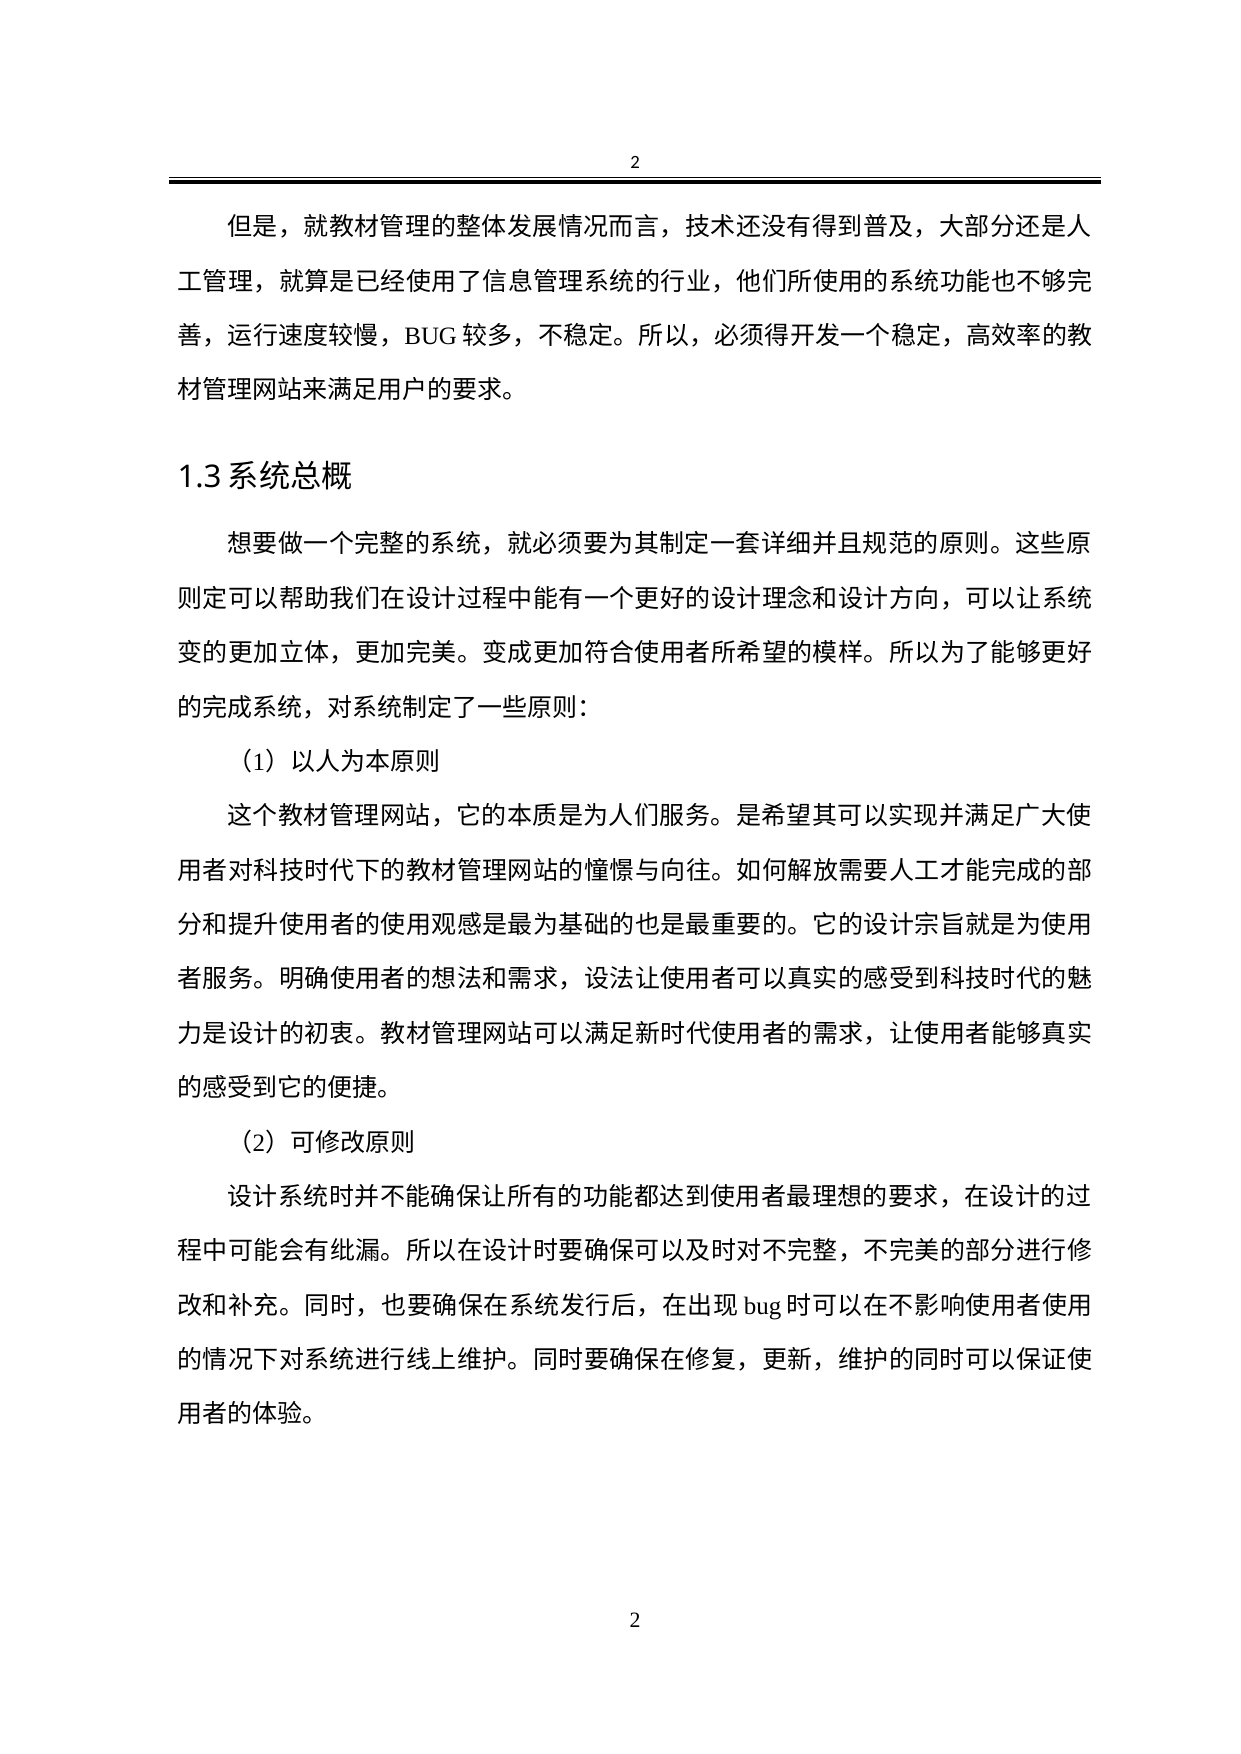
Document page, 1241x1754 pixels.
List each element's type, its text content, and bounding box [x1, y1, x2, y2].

text （1）以人为本原则 [227, 741, 1092, 778]
text 设计系统时并不能确保让所有的功能都达到使用者最理想的要求，在设计的过程中可能会有纰漏。所以在设计时要确保可以及时对不完整，不完美的部分进行修改和补充。同时，也要确保在系统发行后，在出现bug时可以在不影响使用者使用的情况下对系统进行线上维护。同时要确保在修复，更新，维护的同时可以保证使用者的体验。 [177, 1176, 1092, 1430]
text （2）可修改原则 [227, 1122, 1092, 1158]
text 这个教材管理网站，它的本质是为人们服务。是希望其可以实现并满足广大使用者对科技时代下的教材管理网站的憧憬与向往。如何解放需要人工才能完成的部分和提升使用者的使用观感是最为基础的也是最重要的。它的设计宗旨就是为使用者服务。明确使用者的想法和需求，设法让使用者可以真实的感受到科技时代的魅力是设计的初衷。教材管理网站可以满足新时代使用者的需求，让使用者能够真实的感受到它的便捷。 [177, 796, 1092, 1104]
subtitle 1.3系统总概 [177, 451, 1092, 497]
text 想要做一个完整的系统，就必须要为其制定一套详细并且规范的原则。这些原则定可以帮助我们在设计过程中能有一个更好的设计理念和设计方向，可以让系统变的更加立体，更加完美。变成更加符合使用者所希望的模样。所以为了能够更好的完成系统，对系统制定了一些原则： [177, 524, 1092, 723]
text 但是，就教材管理的整体发展情况而言，技术还没有得到普及，大部分还是人工管理，就算是已经使用了信息管理系统的行业，他们所使用的系统功能也不够完善，运行速度较慢，BUG较多，不稳定。所以，必须得开发一个稳定，高效率的教材管理网站来满足用户的要求。 [177, 207, 1092, 406]
